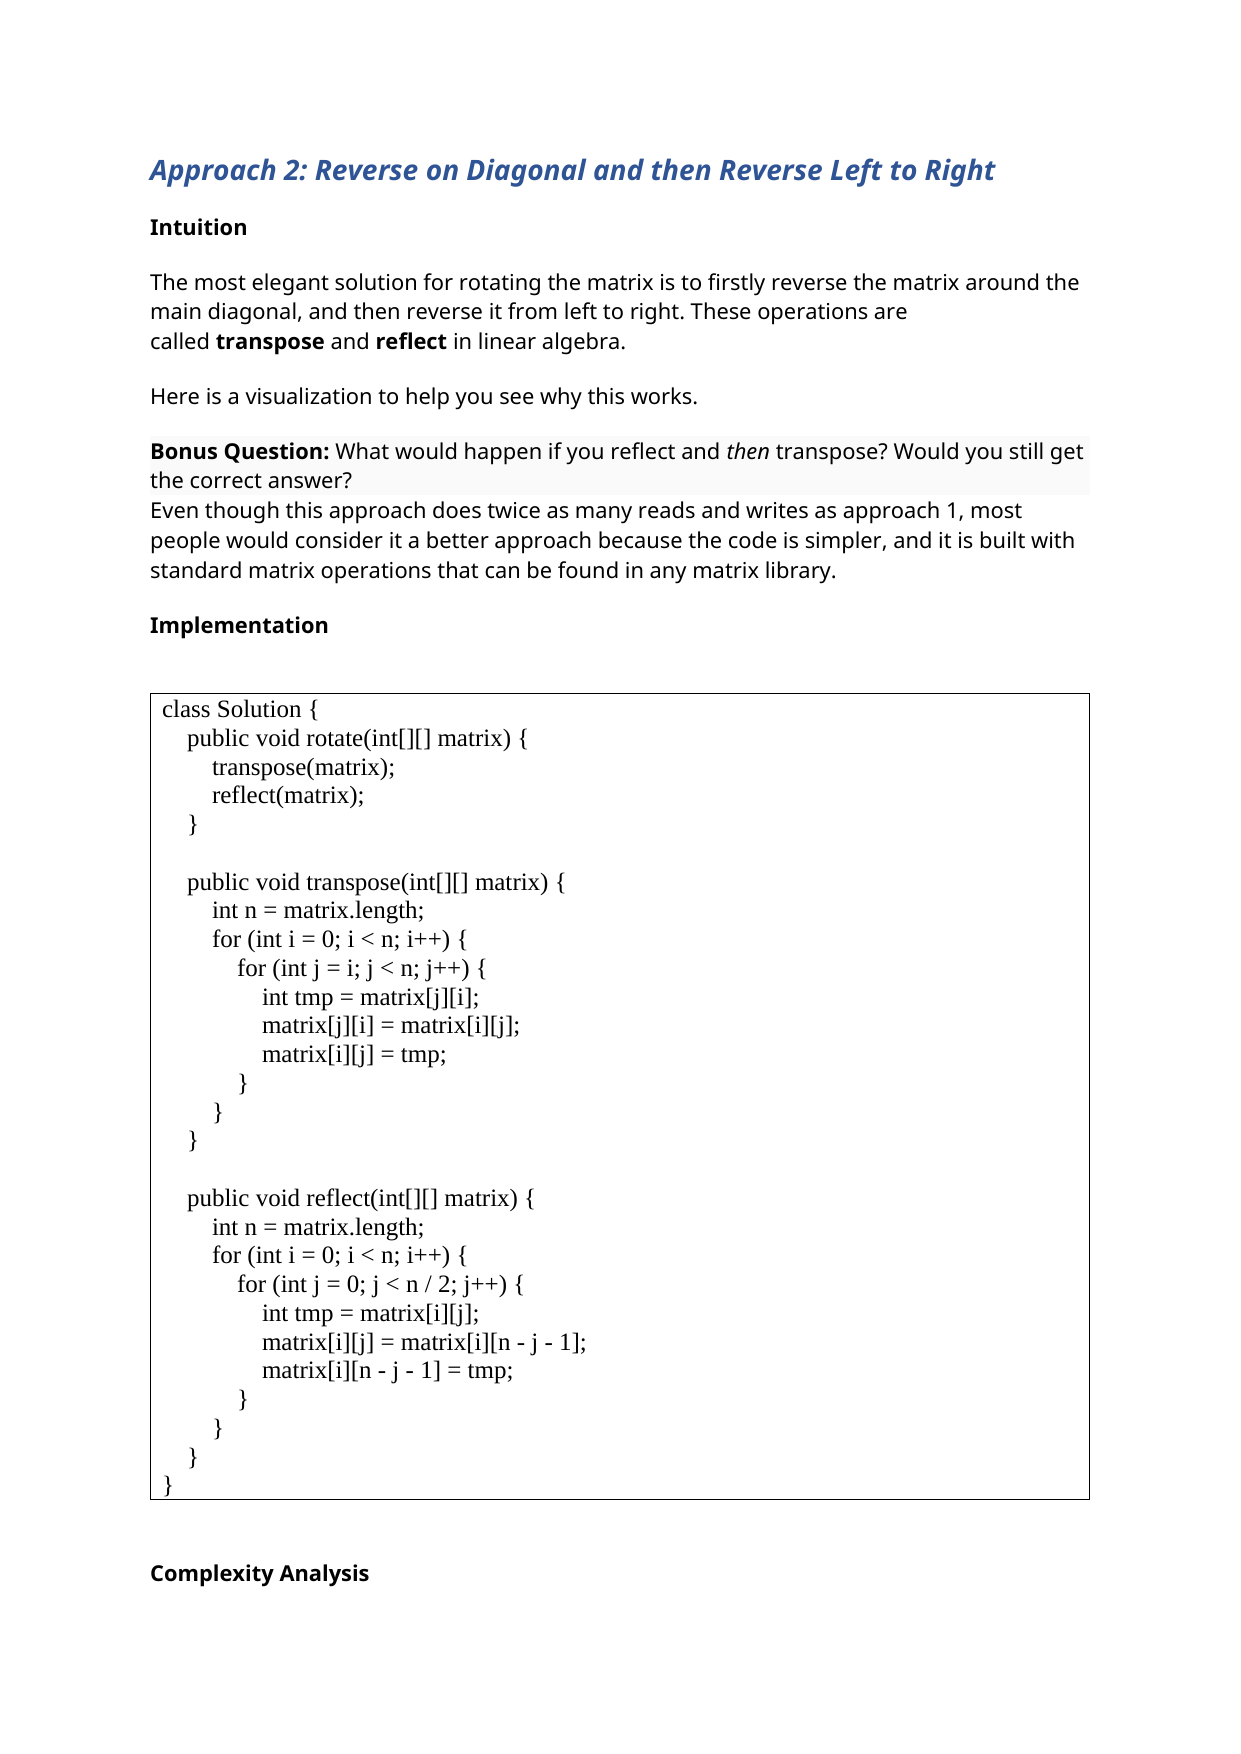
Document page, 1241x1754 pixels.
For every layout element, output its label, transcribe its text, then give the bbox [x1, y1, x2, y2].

text Intuition [150, 212, 1090, 242]
subtitle Approach 2: Reverse on Diagonal and then Reverse Left to Right [150, 150, 1090, 188]
text Bonus Question: What would happen if you reflect and then transpose? Would you still get the correct answer? [150, 436, 1090, 495]
text Even though this approach does twice as many reads and writes as approach 1, most people would consider it a better approach because the code is simpler, and it is built with standard matrix operations that can be found in any matrix library. [150, 495, 1090, 585]
text The most elegant solution for rotating the matrix is to firstly reverse the matrix around the main diagonal, and then reverse it from left to right. These operations are called transpose and reflect in linear algebra. [150, 267, 1090, 356]
text Implementation [150, 610, 1090, 639]
text Here is a visualization to help you see why this works. [150, 381, 1090, 411]
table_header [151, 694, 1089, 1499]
text Complexity Analysis [150, 1558, 1090, 1588]
